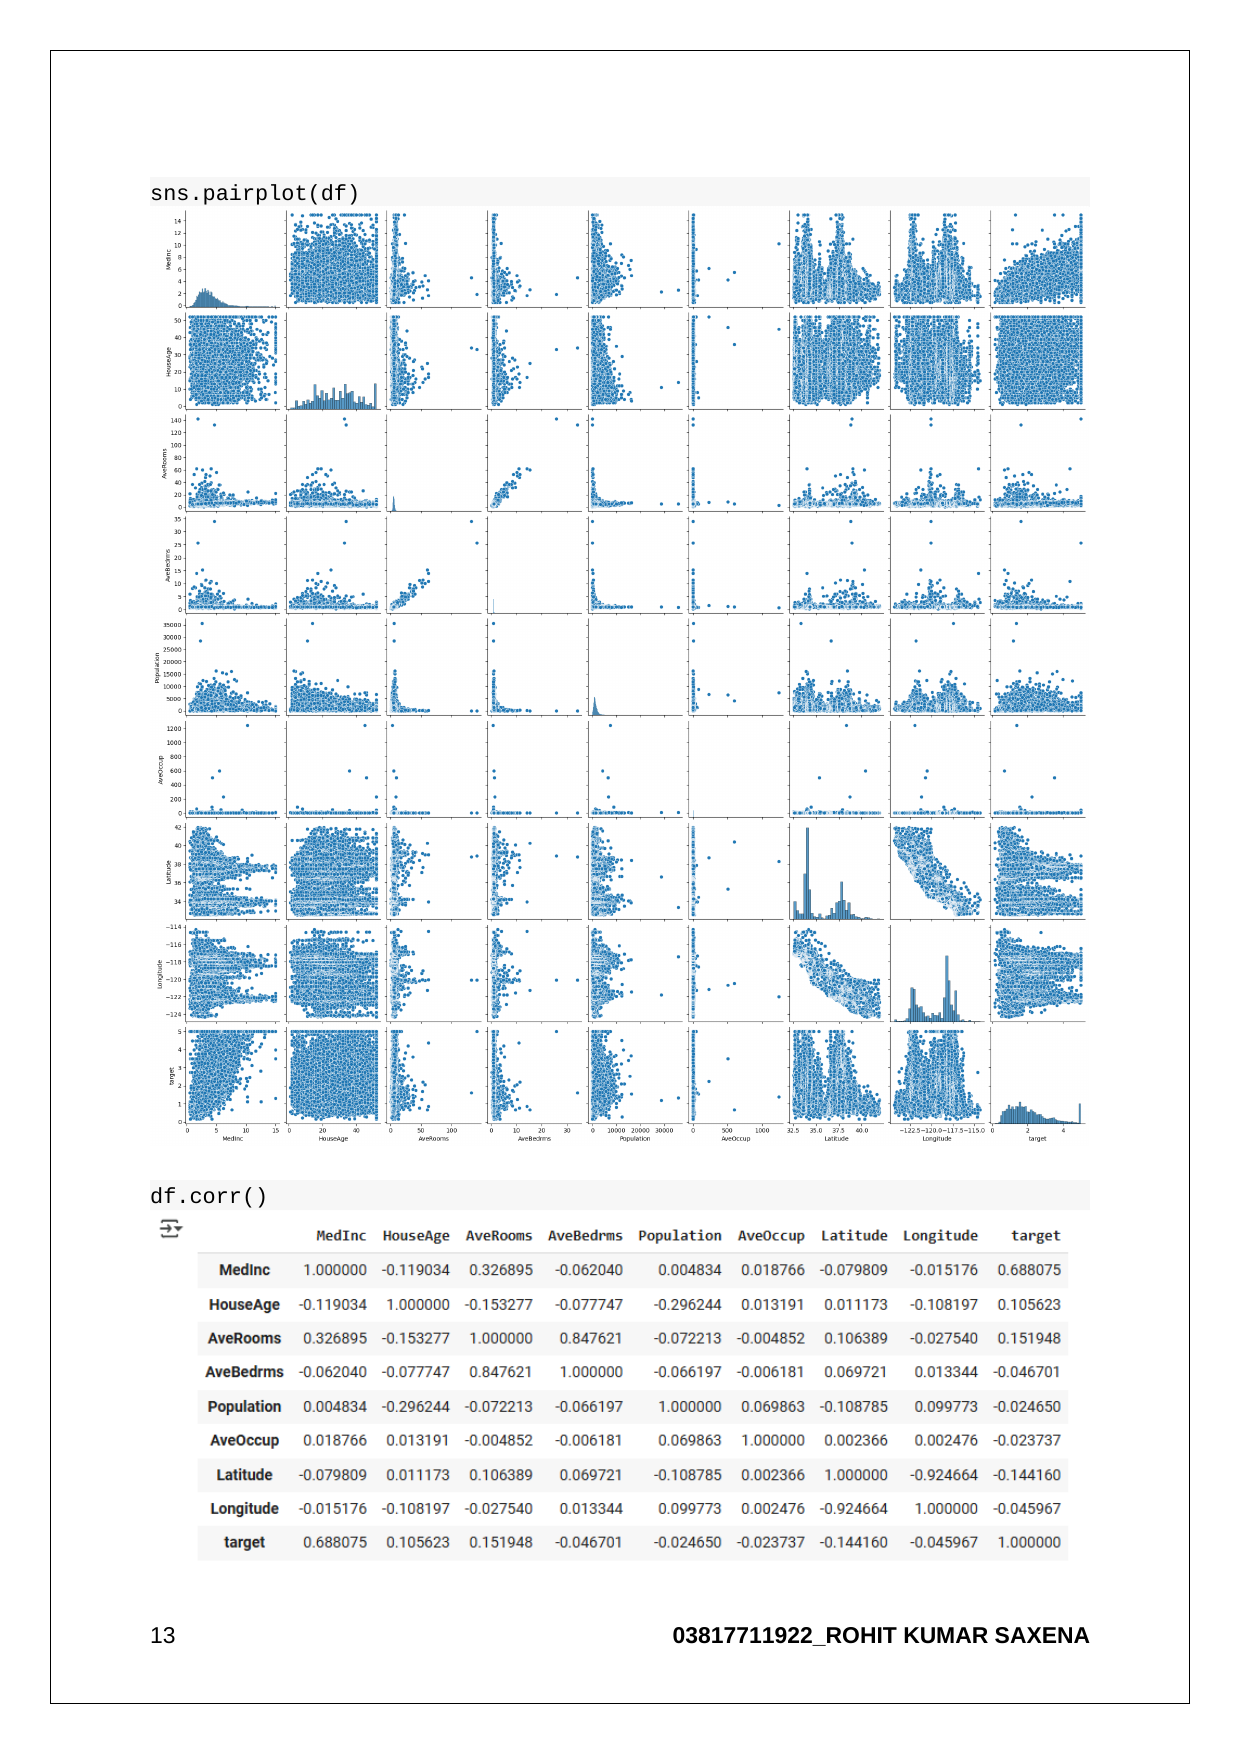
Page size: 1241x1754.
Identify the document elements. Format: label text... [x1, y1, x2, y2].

picture [150, 1209, 1091, 1566]
picture [150, 206, 1089, 1146]
text df.corr() [150, 1180, 1090, 1209]
text sns.pairplot(df) [150, 177, 1090, 207]
